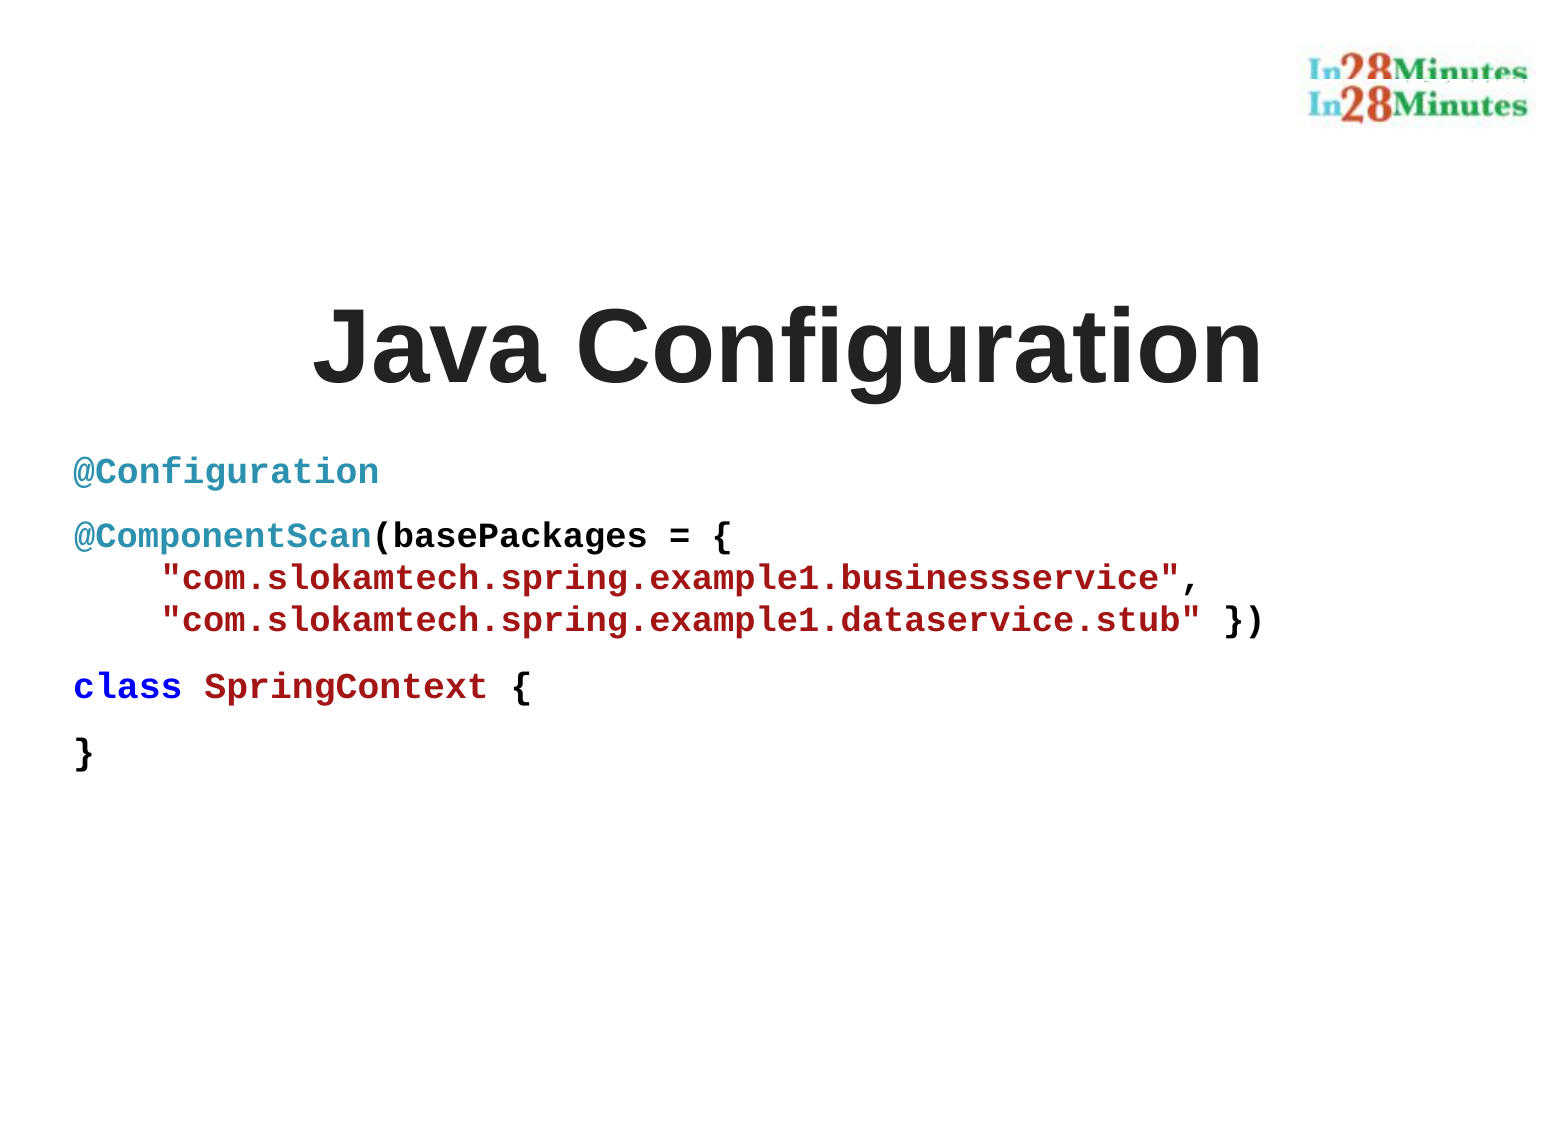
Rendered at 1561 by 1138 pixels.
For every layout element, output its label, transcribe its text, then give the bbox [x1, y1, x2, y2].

text Java Configuration [312, 284, 1489, 405]
picture [1272, 45, 1536, 212]
text @ComponentScan(basePackages = { "com.slokamtech.spring.example1.businessservice", "com.slokamtech.spring.example1.dataservice.stub" }) [74, 518, 1427, 642]
text class SpringContext { [73, 668, 1489, 710]
text @Configuration [73, 453, 1489, 494]
text } [73, 734, 1489, 775]
